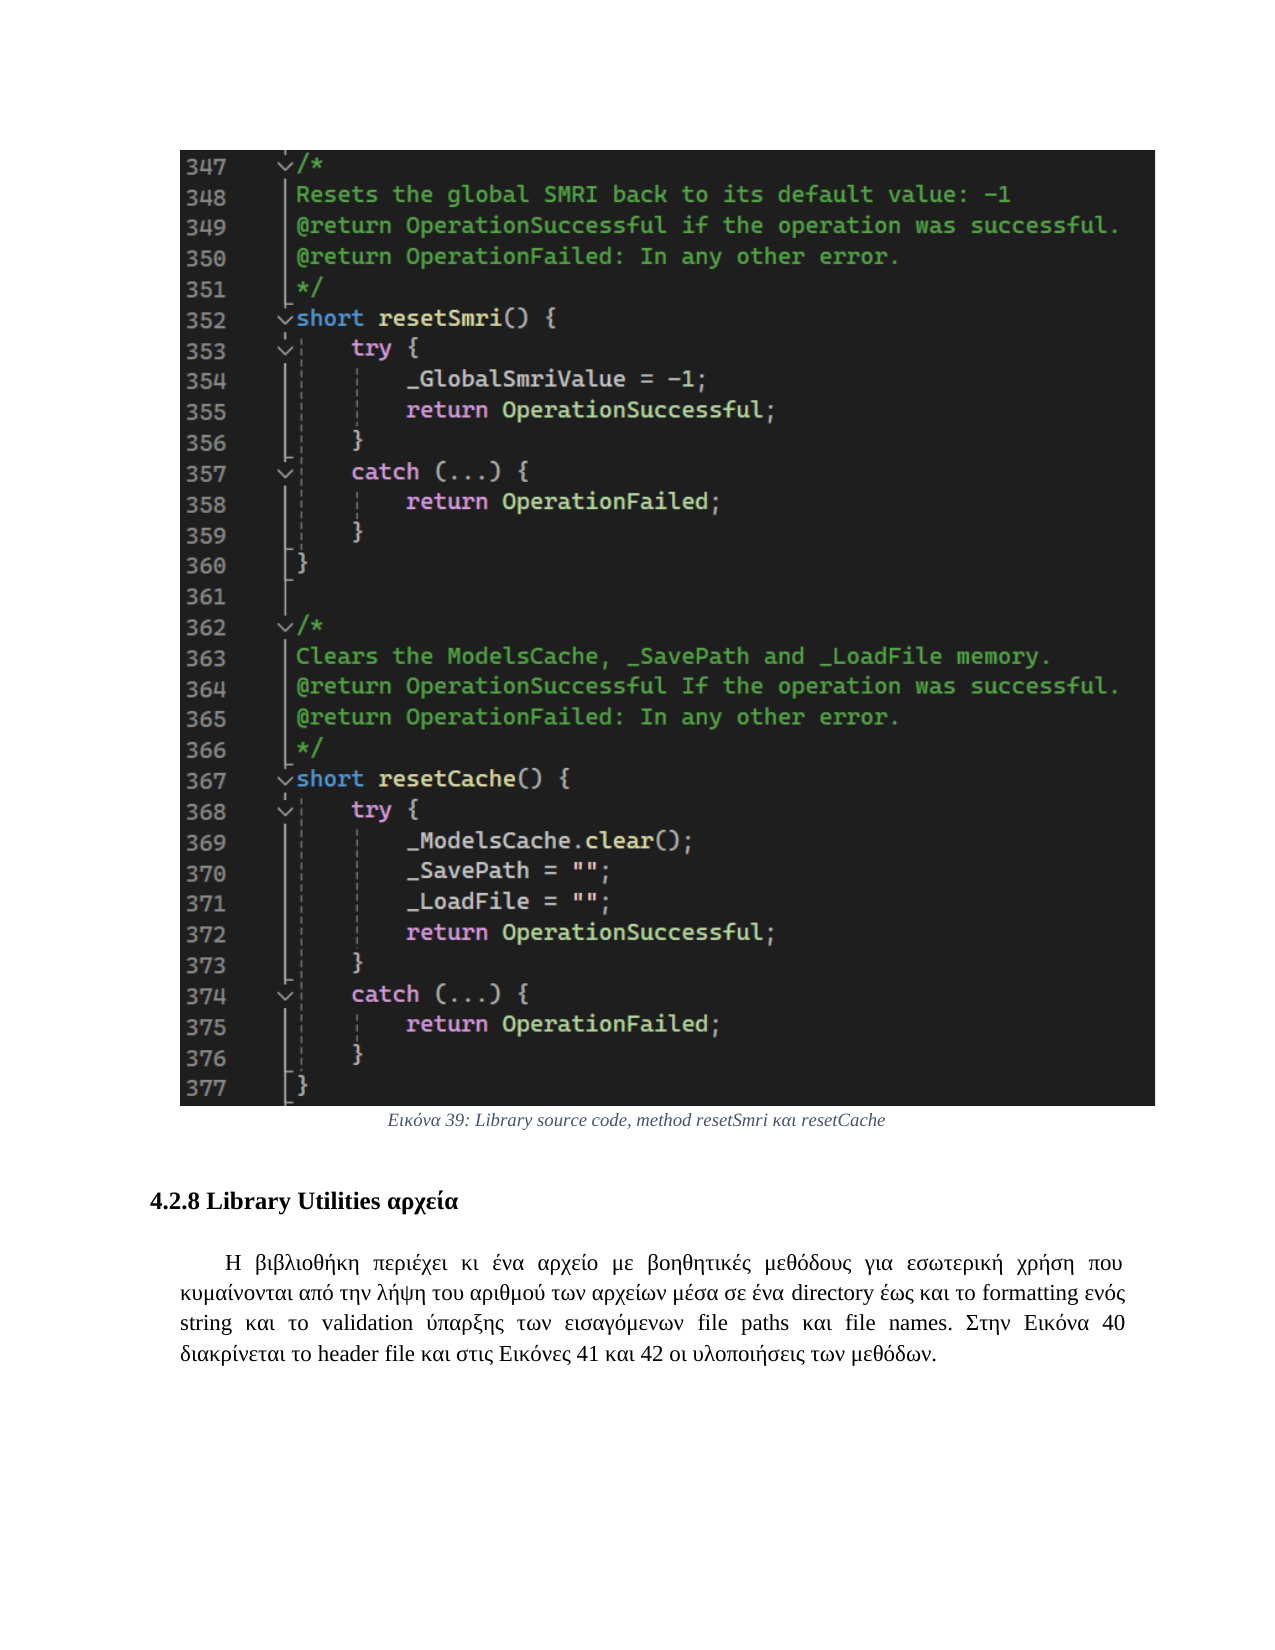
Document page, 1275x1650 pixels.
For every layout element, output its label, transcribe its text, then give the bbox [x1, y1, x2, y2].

text Εικόνα 39: Library source code, method resetSmri και resetCache [150, 1109, 1125, 1131]
text Η βιβλιοθήκη περιέχει κι ένα αρχείο με βοηθητικές μεθόδους για εσωτερική χρήση που κυμαίνονται από την λήψη του αριθμού των αρχείων μέσα σε ένα directory έως και το formatting ενός string και το validation ύπαρξης των εισαγόμενων file paths και file names. Στην Εικόνα 40 διακρίνεται το header file και στις Εικόνες 41 και 42 οι υλοποιήσεις των μεθόδων. [180, 1249, 1125, 1366]
picture [180, 150, 1155, 1106]
subtitle 4.2.8 Library Utilities αρχεία [150, 1186, 1125, 1214]
